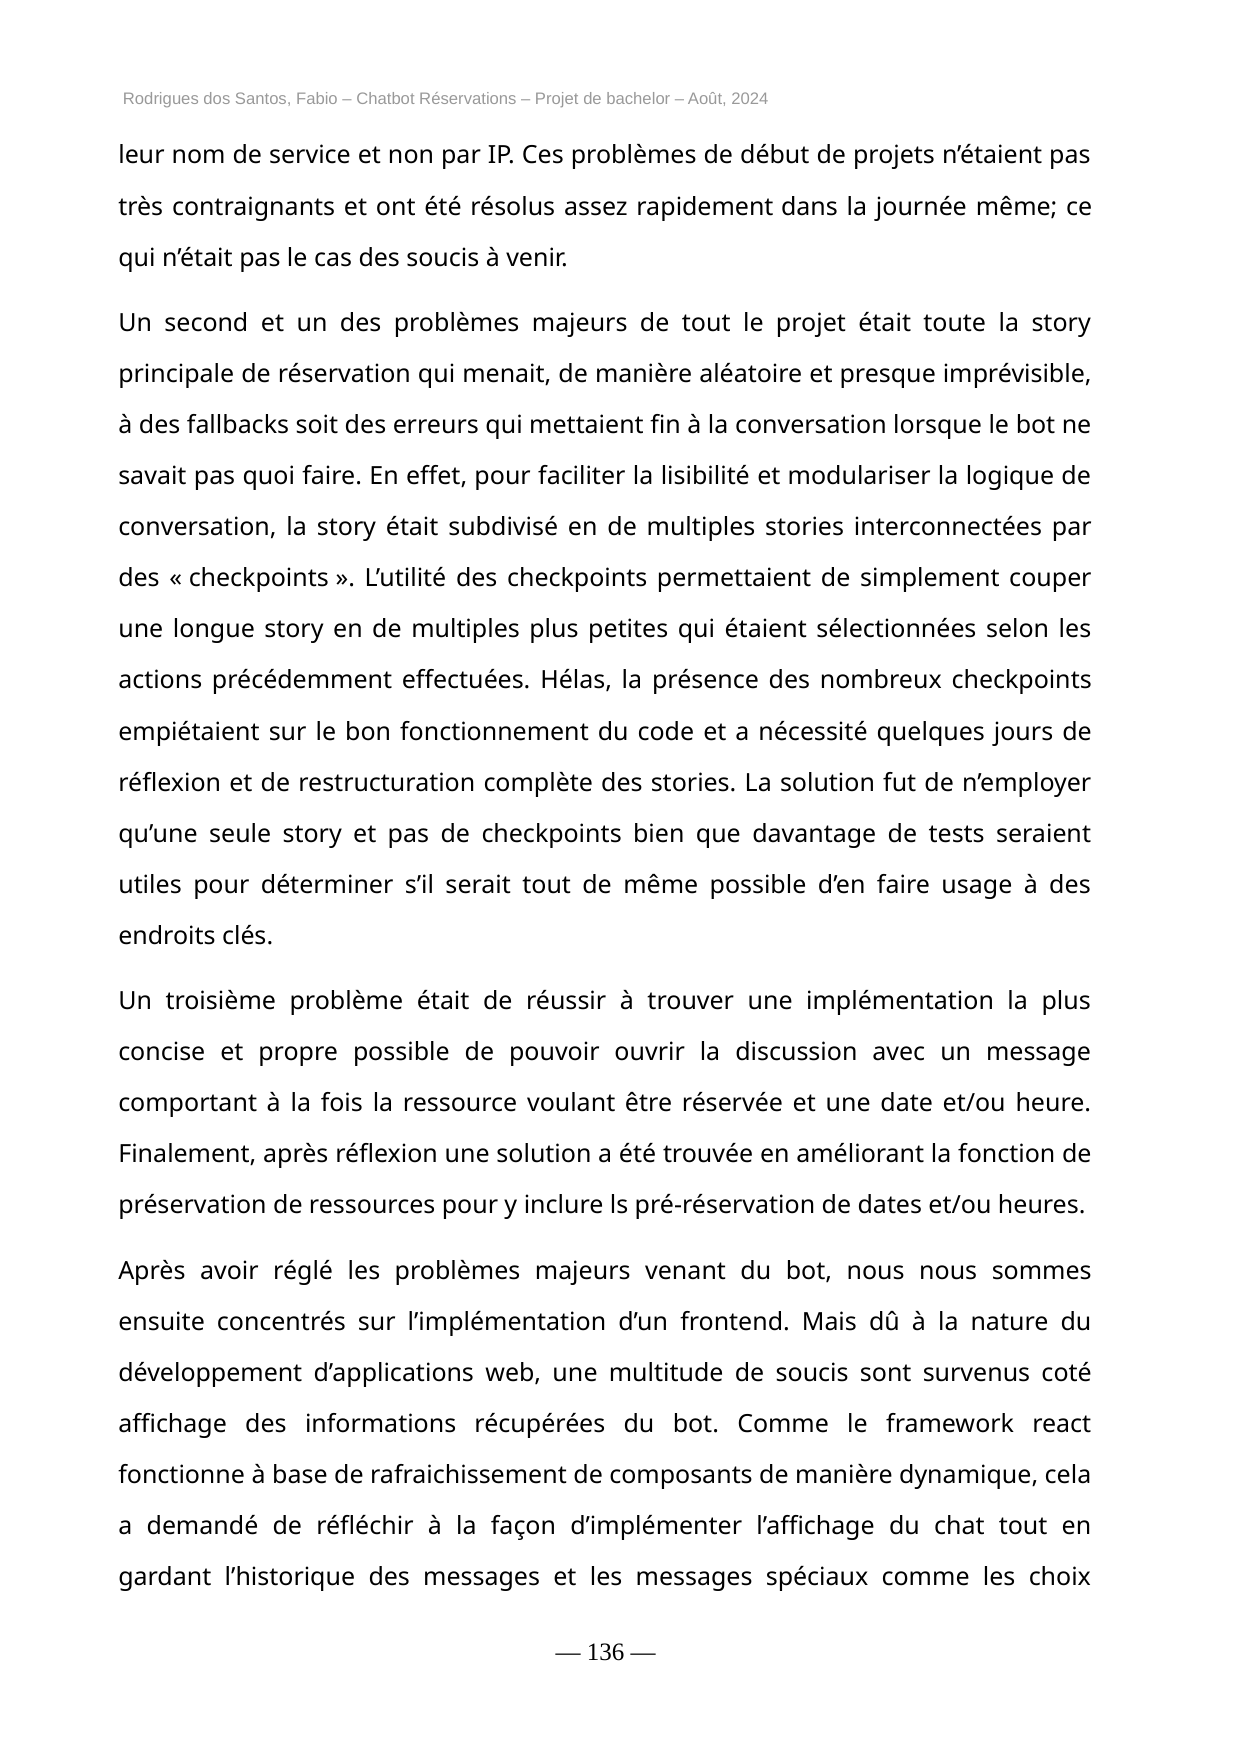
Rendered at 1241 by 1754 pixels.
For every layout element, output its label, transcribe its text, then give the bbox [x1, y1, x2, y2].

text Un troisième problème était de réussir à trouver une implémentation la plus concise et propre possible de pouvoir ouvrir la discussion avec un message comportant à la fois la ressource voulant être réservée et une date et/ou heure. Finalement, après réflexion une solution a été trouvée en améliorant la fonction de préservation de ressources pour y inclure ls pré-réservation de dates et/ou heures. [118, 983, 1093, 1221]
text Un second et un des problèmes majeurs de tout le projet était toute la story principale de réservation qui menait, de manière aléatoire et presque imprévisible, à des fallbacks soit des erreurs qui mettaient fin à la conversation lorsque le bot ne savait pas quoi faire. En effet, pour faciliter la lisibilité et modulariser la logique de conversation, la story était subdivisé en de multiples stories interconnectées par des « checkpoints ». L’utilité des checkpoints permettaient de simplement couper une longue story en de multiples plus petites qui étaient sélectionnées selon les actions précédemment effectuées. Hélas, la présence des nombreux checkpoints empiétaient sur le bon fonctionnement du code et a nécessité quelques jours de réflexion et de restructuration complète des stories. La solution fut de n’employer qu’une seule story et pas de checkpoints bien que davantage de tests seraient utiles pour déterminer s’il serait tout de même possible d’en faire usage à des endroits clés. [118, 305, 1093, 951]
